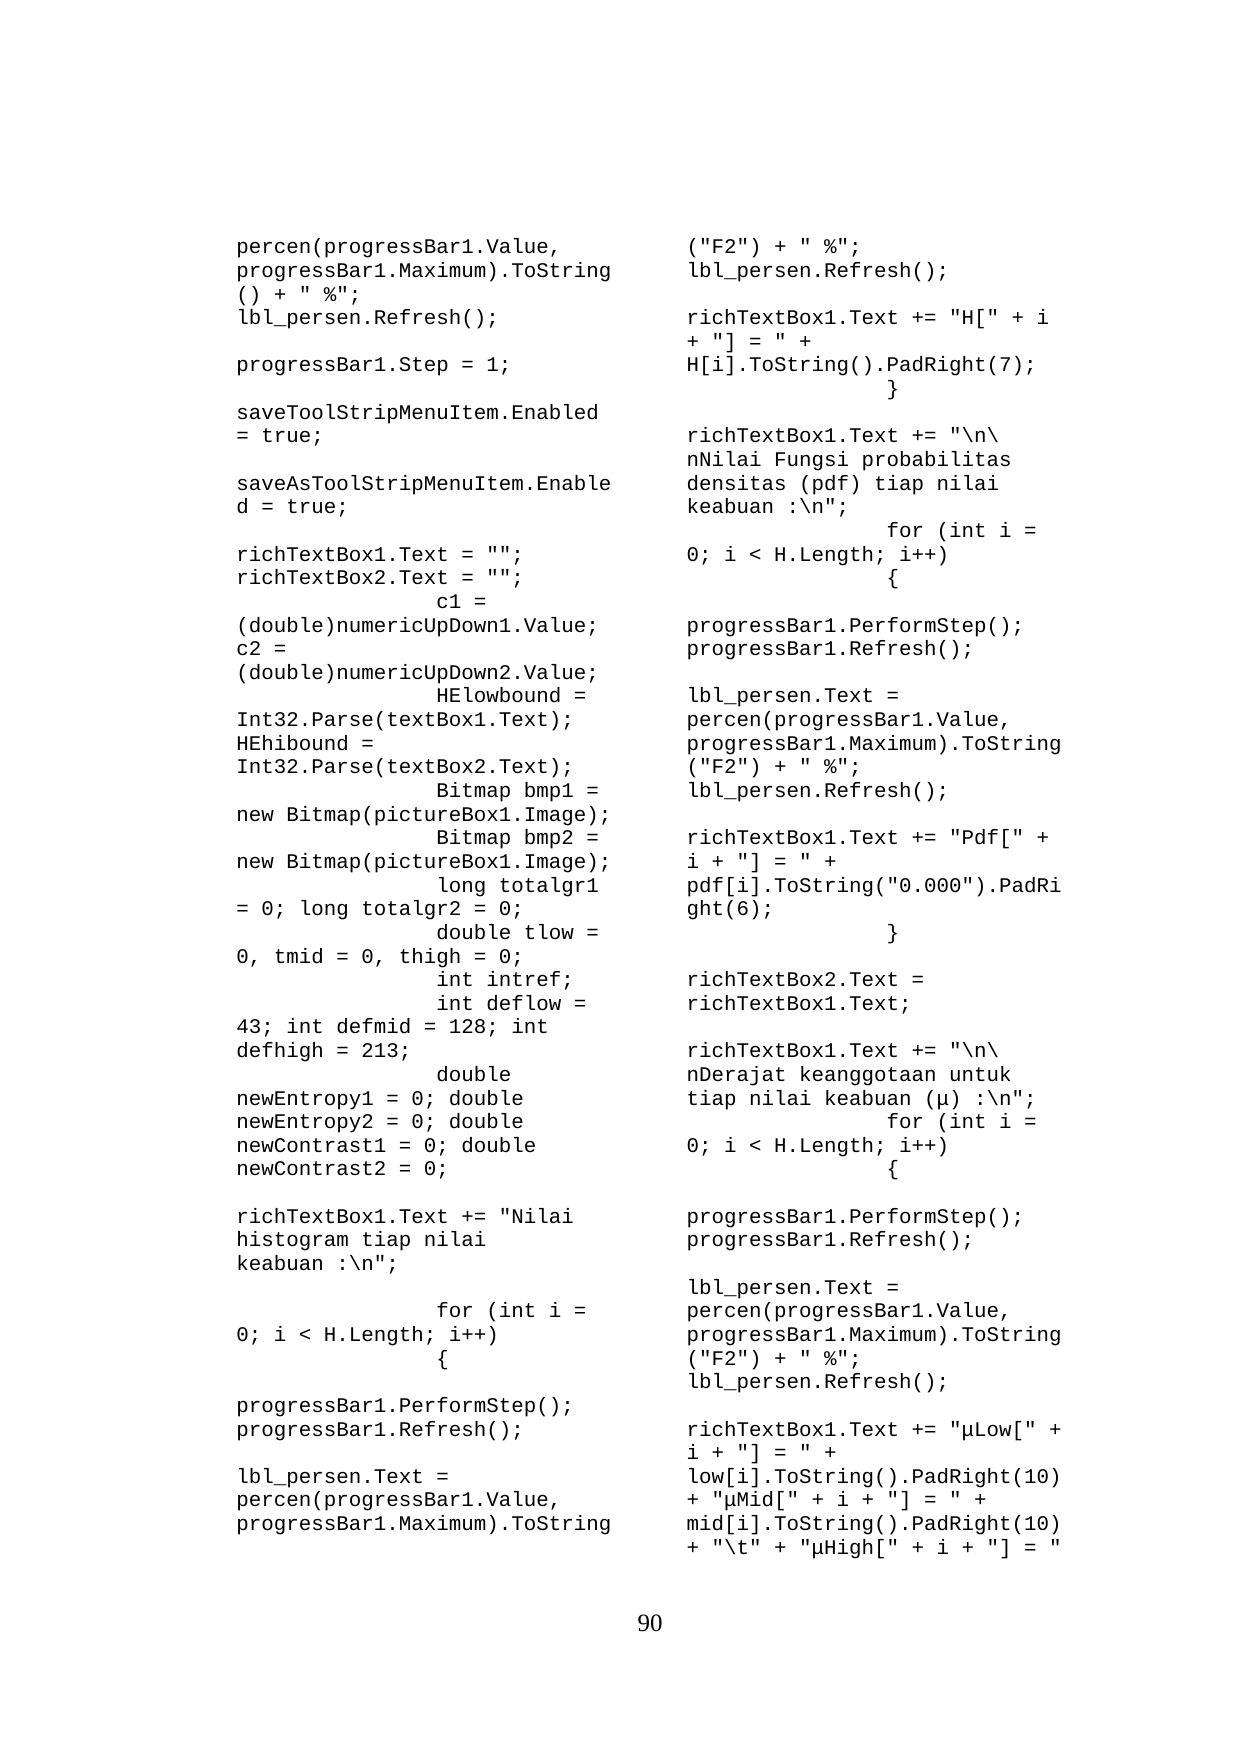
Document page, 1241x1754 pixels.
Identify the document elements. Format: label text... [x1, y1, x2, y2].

text richTextBox1.Text = ""; richTextBox2.Text = ""; [236, 520, 613, 591]
text Bitmap bmp2 = new Bitmap(pictureBox1.Image); [236, 827, 613, 875]
text progressBar1.PerformStep(); progressBar1.Refresh(); [686, 1182, 1063, 1253]
text double newEntropy1 = 0; double newEntropy2 = 0; double newContrast1 = 0; double newContrast2 = 0; [236, 1064, 613, 1182]
text richTextBox1.Text += "Pdf[" + i + "] = " + pdf[i].ToString("0.000").PadRight(6); [686, 804, 1063, 922]
text for (int i = 0; i < H.Length; i++) [686, 1111, 1063, 1158]
text { [686, 1158, 1063, 1182]
text progressBar1.PerformStep(); progressBar1.Refresh(); [686, 591, 1063, 662]
text lbl_persen.Text = percen(progressBar1.Value, progressBar1.Maximum).ToString("F2") + " %"; lbl_persen.Refresh(); [686, 1253, 1063, 1395]
text } [686, 922, 1063, 946]
text int intref; [236, 969, 613, 993]
text saveToolStripMenuItem.Enabled = true; [236, 378, 613, 449]
text saveAsToolStripMenuItem.Enabled = true; [236, 449, 613, 520]
text lbl_persen.Text = percen(progressBar1.Value, progressBar1.Maximum).ToString("F2") + " %"; lbl_persen.Refresh(); [236, 1442, 613, 1537]
text long totalgr1 = 0; long totalgr2 = 0; [236, 875, 613, 922]
text Bitmap bmp1 = new Bitmap(pictureBox1.Image); [236, 780, 613, 827]
text int deflow = 43; int defmid = 128; int defhigh = 213; [236, 993, 613, 1064]
text { [236, 1348, 613, 1371]
text double tlow = 0, tmid = 0, thigh = 0; [236, 922, 613, 969]
text } [686, 378, 1063, 402]
text { [686, 567, 1063, 591]
text lbl_persen.Text = percen(progressBar1.Value, progressBar1.Maximum).ToString("F2") + " %"; lbl_persen.Refresh(); [686, 236, 1063, 283]
text HElowbound = Int32.Parse(textBox1.Text); HEhibound = Int32.Parse(textBox2.Text); [236, 686, 613, 780]
text richTextBox1.Text += "\n\nNilai Fungsi probabilitas densitas (pdf) tiap nilai keabuan :\n"; [686, 402, 1063, 520]
text for (int i = 0; i < H.Length; i++) [236, 1300, 613, 1348]
text lbl_persen.Text = percen(progressBar1.Value, progressBar1.Maximum).ToString("F2") + " %"; lbl_persen.Refresh(); [686, 662, 1063, 804]
text richTextBox1.Text += "H[" + i + "] = " + H[i].ToString().PadRight(7); [686, 283, 1063, 378]
text richTextBox1.Text += "Nilai histogram tiap nilai keabuan :\n"; [236, 1182, 613, 1277]
text lbl_persen.Text = percen(progressBar1.Value, progressBar1.Maximum).ToString() + " %"; lbl_persen.Refresh(); [236, 236, 613, 331]
text for (int i = 0; i < H.Length; i++) [686, 520, 1063, 567]
text c1 = (double)numericUpDown1.Value; c2 = (double)numericUpDown2.Value; [236, 591, 613, 686]
text richTextBox1.Text += "\n\nDerajat keanggotaan untuk tiap nilai keabuan (μ) :\n"; [686, 1017, 1063, 1111]
text progressBar1.Step = 1; [236, 331, 613, 378]
text progressBar1.PerformStep(); progressBar1.Refresh(); [236, 1371, 613, 1442]
text richTextBox2.Text = richTextBox1.Text; [686, 946, 1063, 1017]
